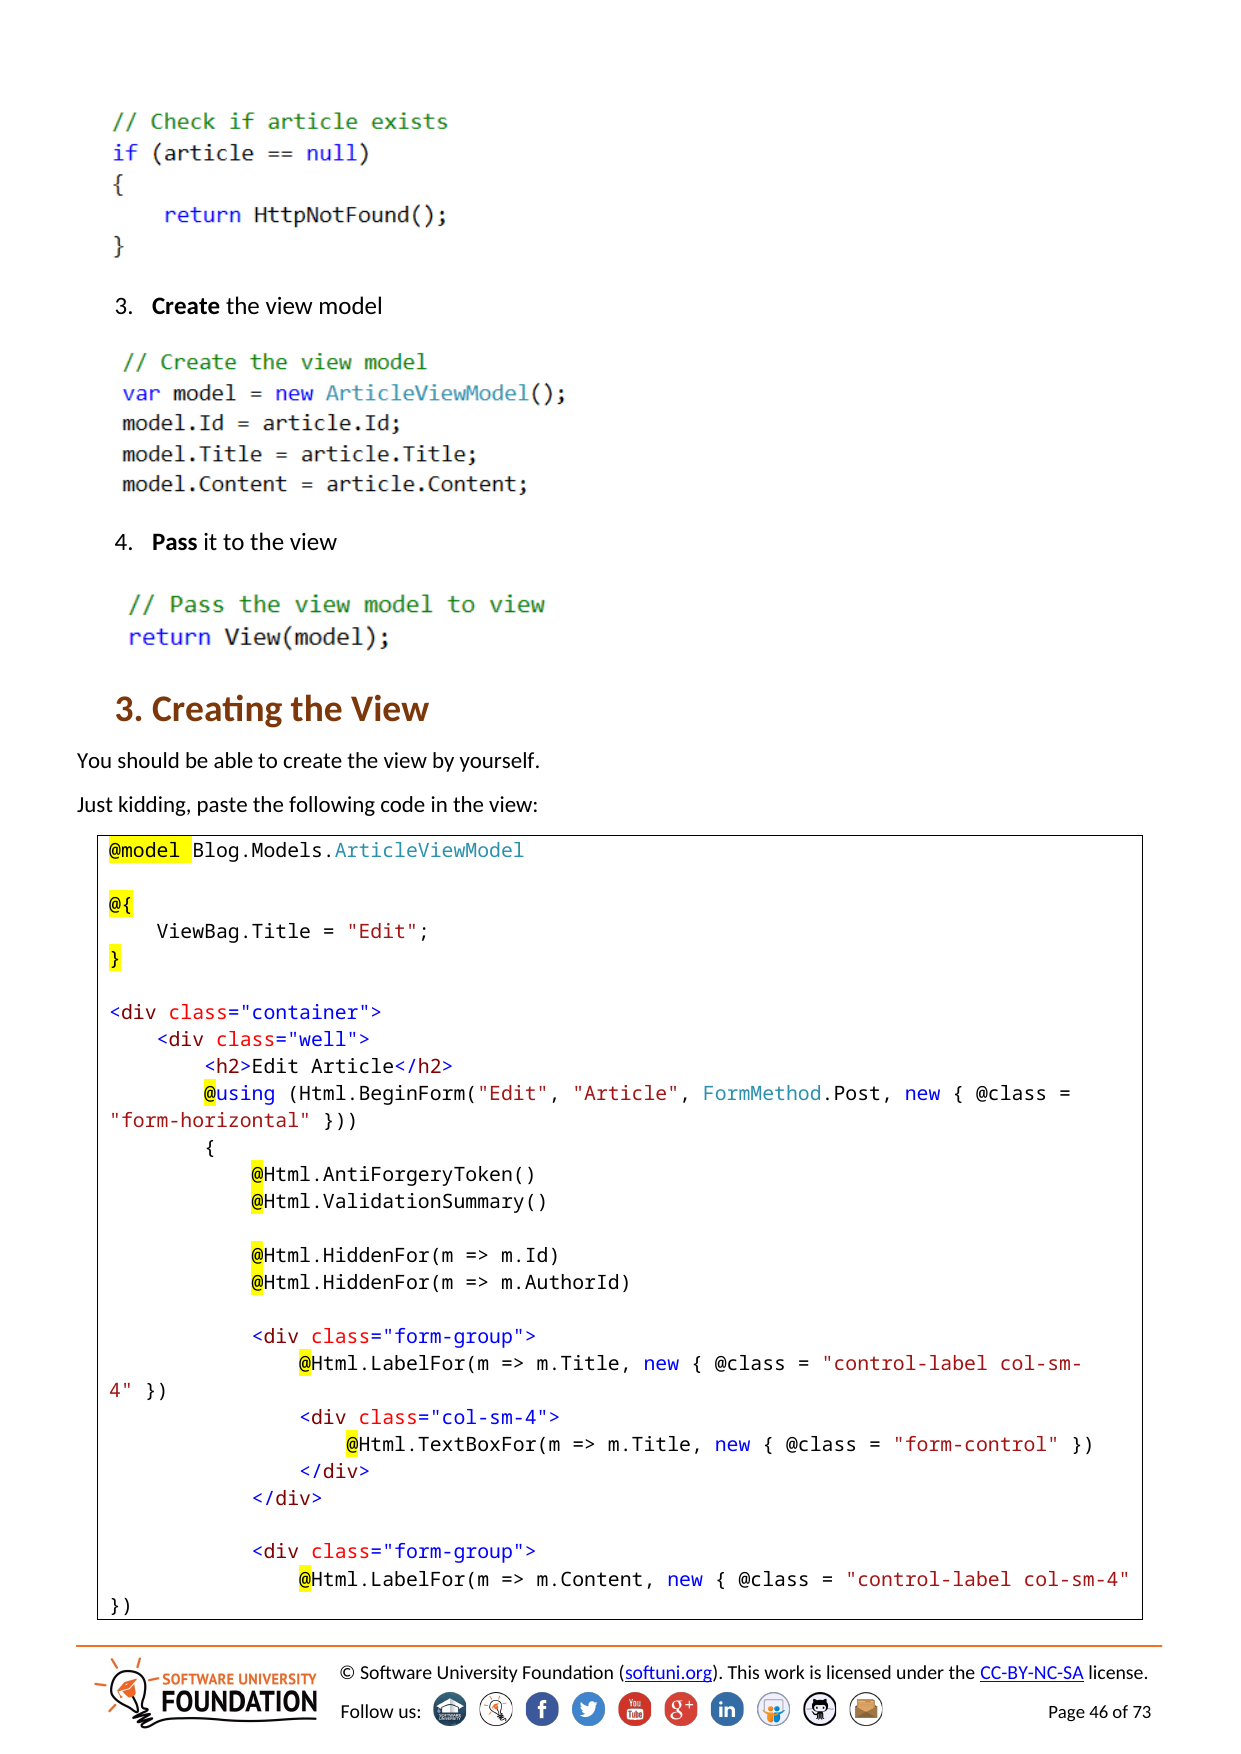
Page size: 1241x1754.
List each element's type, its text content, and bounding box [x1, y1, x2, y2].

text You should be able to create the view by yourself. [77, 746, 1163, 774]
picture [76, 338, 635, 510]
picture [849, 1692, 883, 1726]
subtitle Creating the View [114, 685, 1163, 731]
picture [803, 1692, 837, 1726]
picture [76, 95, 635, 274]
picture [710, 1692, 744, 1726]
list Create the view model [114, 291, 1163, 321]
picture [664, 1692, 698, 1726]
picture [572, 1692, 605, 1726]
picture [757, 1692, 790, 1726]
picture [525, 1692, 559, 1726]
picture [93, 1656, 317, 1729]
picture [618, 1692, 652, 1726]
list Pass it to the view [114, 526, 1163, 557]
picture [479, 1692, 513, 1726]
picture [433, 1692, 467, 1726]
text Just kidding, paste the following code in the view: [77, 791, 1163, 819]
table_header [98, 836, 1142, 1619]
picture [76, 573, 632, 660]
